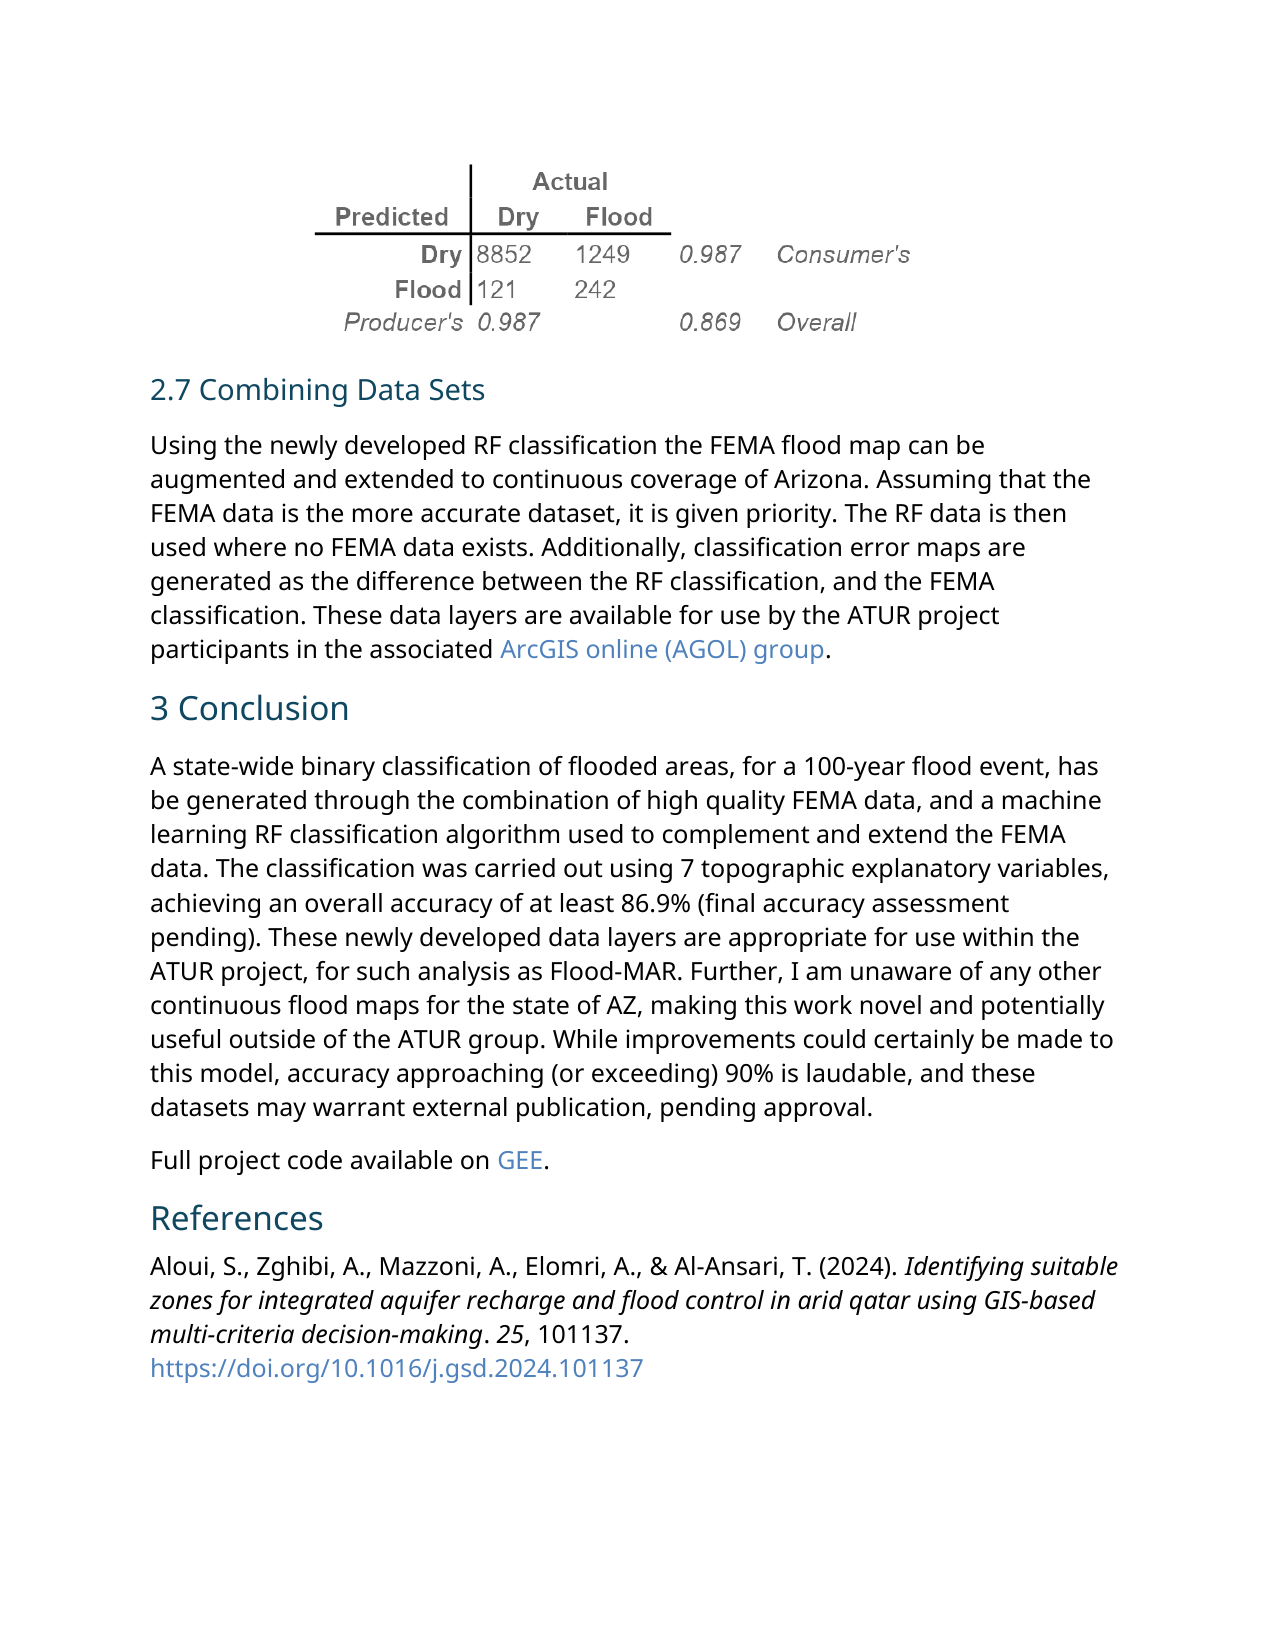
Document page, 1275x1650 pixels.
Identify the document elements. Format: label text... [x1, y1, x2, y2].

subtitle 2.7 Combining Data Sets [150, 369, 1125, 409]
text Using the newly developed RF classification the FEMA flood map can be augmented and extended to continuous coverage of Arizona. Assuming that the FEMA data is the more accurate dataset, it is given priority. The RF data is then used where no FEMA data exists. Additionally, classification error maps are generated as the difference between the RF classification, and the FEMA classification. These data layers are available for use by the ATUR project participants in the associated ArcGIS online (AGOL) group. [150, 428, 1125, 666]
text Aloui, S., Zghibi, A., Mazzoni, A., Elomri, A., & Al-Ansari, T. (2024). Identifying suitable zones for integrated aquifer recharge and flood control in arid qatar using GIS-based multi-criteria decision-making. 25, 101137. https://doi.org/10.1016/j.gsd.2024.101137 [150, 1249, 1125, 1385]
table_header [139, 150, 1114, 352]
subtitle 3 Conclusion [150, 685, 1125, 730]
subtitle References [150, 1195, 1125, 1241]
picture [303, 153, 949, 349]
text A state-wide binary classification of flooded areas, for a 100-year flood event, has be generated through the combination of high quality FEMA data, and a machine learning RF classification algorithm used to complement and extend the FEMA data. The classification was carried out using 7 topographic explanatory variables, achieving an overall accuracy of at least 86.9% (final accuracy assessment pending). These newly developed data layers are appropriate for use within the ATUR project, for such analysis as Flood-MAR. Further, I am unaware of any other continuous flood maps for the state of AZ, making this work novel and potentially useful outside of the ATUR group. While improvements could certainly be made to this model, accuracy approaching (or exceeding) 90% is laudable, and these datasets may warrant external publication, pending approval. [150, 749, 1125, 1124]
text Full project code available on GEE. [150, 1142, 1125, 1176]
